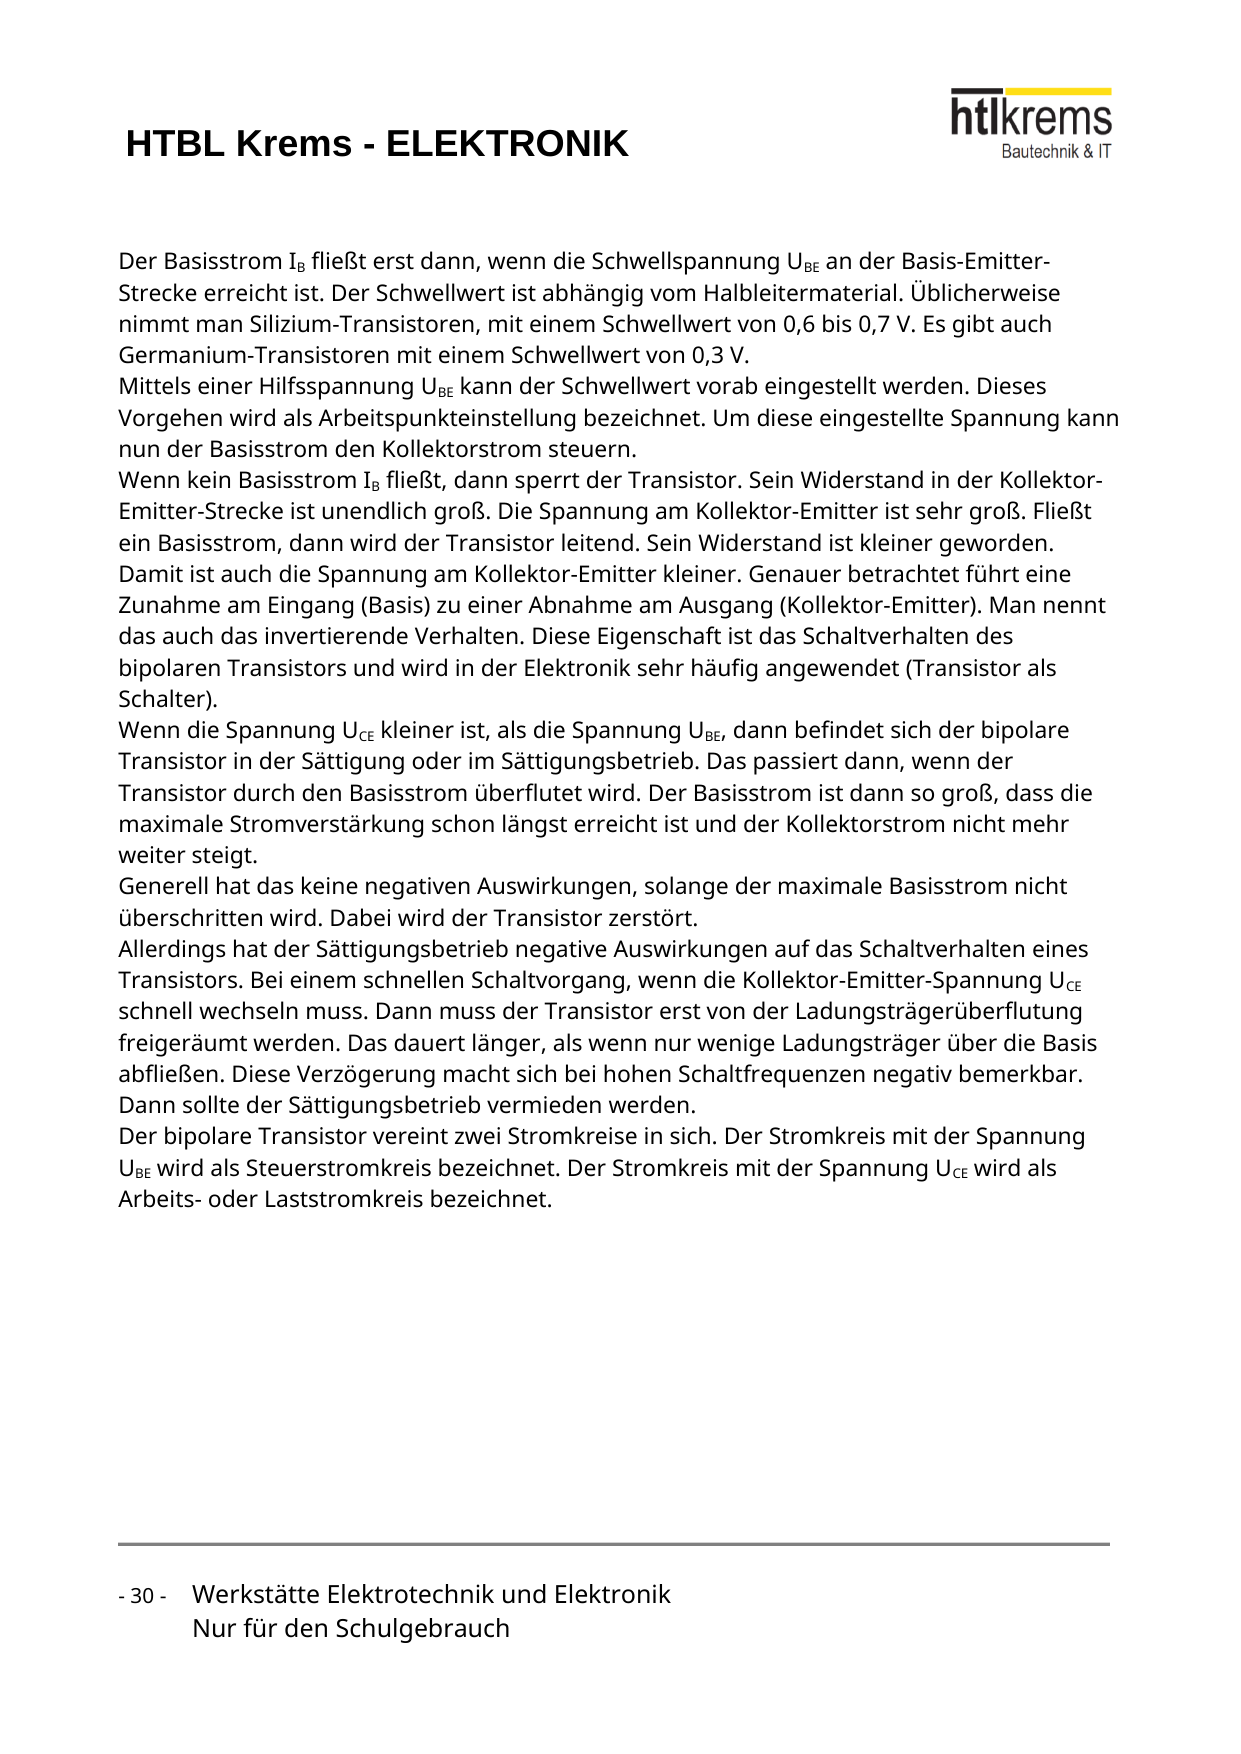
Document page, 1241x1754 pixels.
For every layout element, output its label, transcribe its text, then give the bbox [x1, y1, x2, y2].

text Der bipolare Transistor vereint zwei Stromkreise in sich. Der Stromkreis mit der Spannung UBE wird als Steuerstromkreis bezeichnet. Der Stromkreis mit der Spannung UCE wird als Arbeits- oder Laststromkreis bezeichnet. [118, 1120, 1122, 1214]
text Wenn die Spannung UCE kleiner ist, als die Spannung UBE, dann befindet sich der bipolare Transistor in der Sättigung oder im Sättigungsbetrieb. Das passiert dann, wenn der Transistor durch den Basisstrom überflutet wird. Der Basisstrom ist dann so groß, dass die maximale Stromverstärkung schon längst erreicht ist und der Kollektorstrom nicht mehr weiter steigt. Generell hat das keine negativen Auswirkungen, solange der maximale Basisstrom nicht überschritten wird. Dabei wird der Transistor zerstört. Allerdings hat der Sättigungsbetrieb negative Auswirkungen auf das Schaltverhalten eines Transistors. Bei einem schnellen Schaltvorgang, wenn die Kollektor-Emitter-Spannung UCE schnell wechseln muss. Dann muss der Transistor erst von der Ladungsträgerüberflutung freigeräumt werden. Das dauert länger, als wenn nur wenige Ladungsträger über die Basis abfließen. Diese Verzögerung macht sich bei hohen Schaltfrequenzen negativ bemerkbar. Dann sollte der Sättigungsbetrieb vermieden werden. [118, 714, 1122, 1120]
picture [943, 75, 1118, 169]
text Der Basisstrom IB fließt erst dann, wenn die Schwellspannung UBE an der Basis-Emitter-Strecke erreicht ist. Der Schwellwert ist abhängig vom Halbleitermaterial. Üblicherweise nimmt man Silizium-Transistoren, mit einem Schwellwert von 0,6 bis 0,7 V. Es gibt auch Germanium-Transistoren mit einem Schwellwert von 0,3 V. Mittels einer Hilfsspannung UBE kann der Schwellwert vorab eingestellt werden. Dieses Vorgehen wird als Arbeitspunkteinstellung bezeichnet. Um diese eingestellte Spannung kann nun der Basisstrom den Kollektorstrom steuern. [118, 245, 1122, 464]
text Wenn kein Basisstrom IB fließt, dann sperrt der Transistor. Sein Widerstand in der Kollektor-Emitter-Strecke ist unendlich groß. Die Spannung am Kollektor-Emitter ist sehr groß. Fließt ein Basisstrom, dann wird der Transistor leitend. Sein Widerstand ist kleiner geworden. Damit ist auch die Spannung am Kollektor-Emitter kleiner. Genauer betrachtet führt eine Zunahme am Eingang (Basis) zu einer Abnahme am Ausgang (Kollektor-Emitter). Man nennt das auch das invertierende Verhalten. Diese Eigenschaft ist das Schaltverhalten des bipolaren Transistors und wird in der Elektronik sehr häufig angewendet (Transistor als Schalter). [118, 464, 1122, 714]
